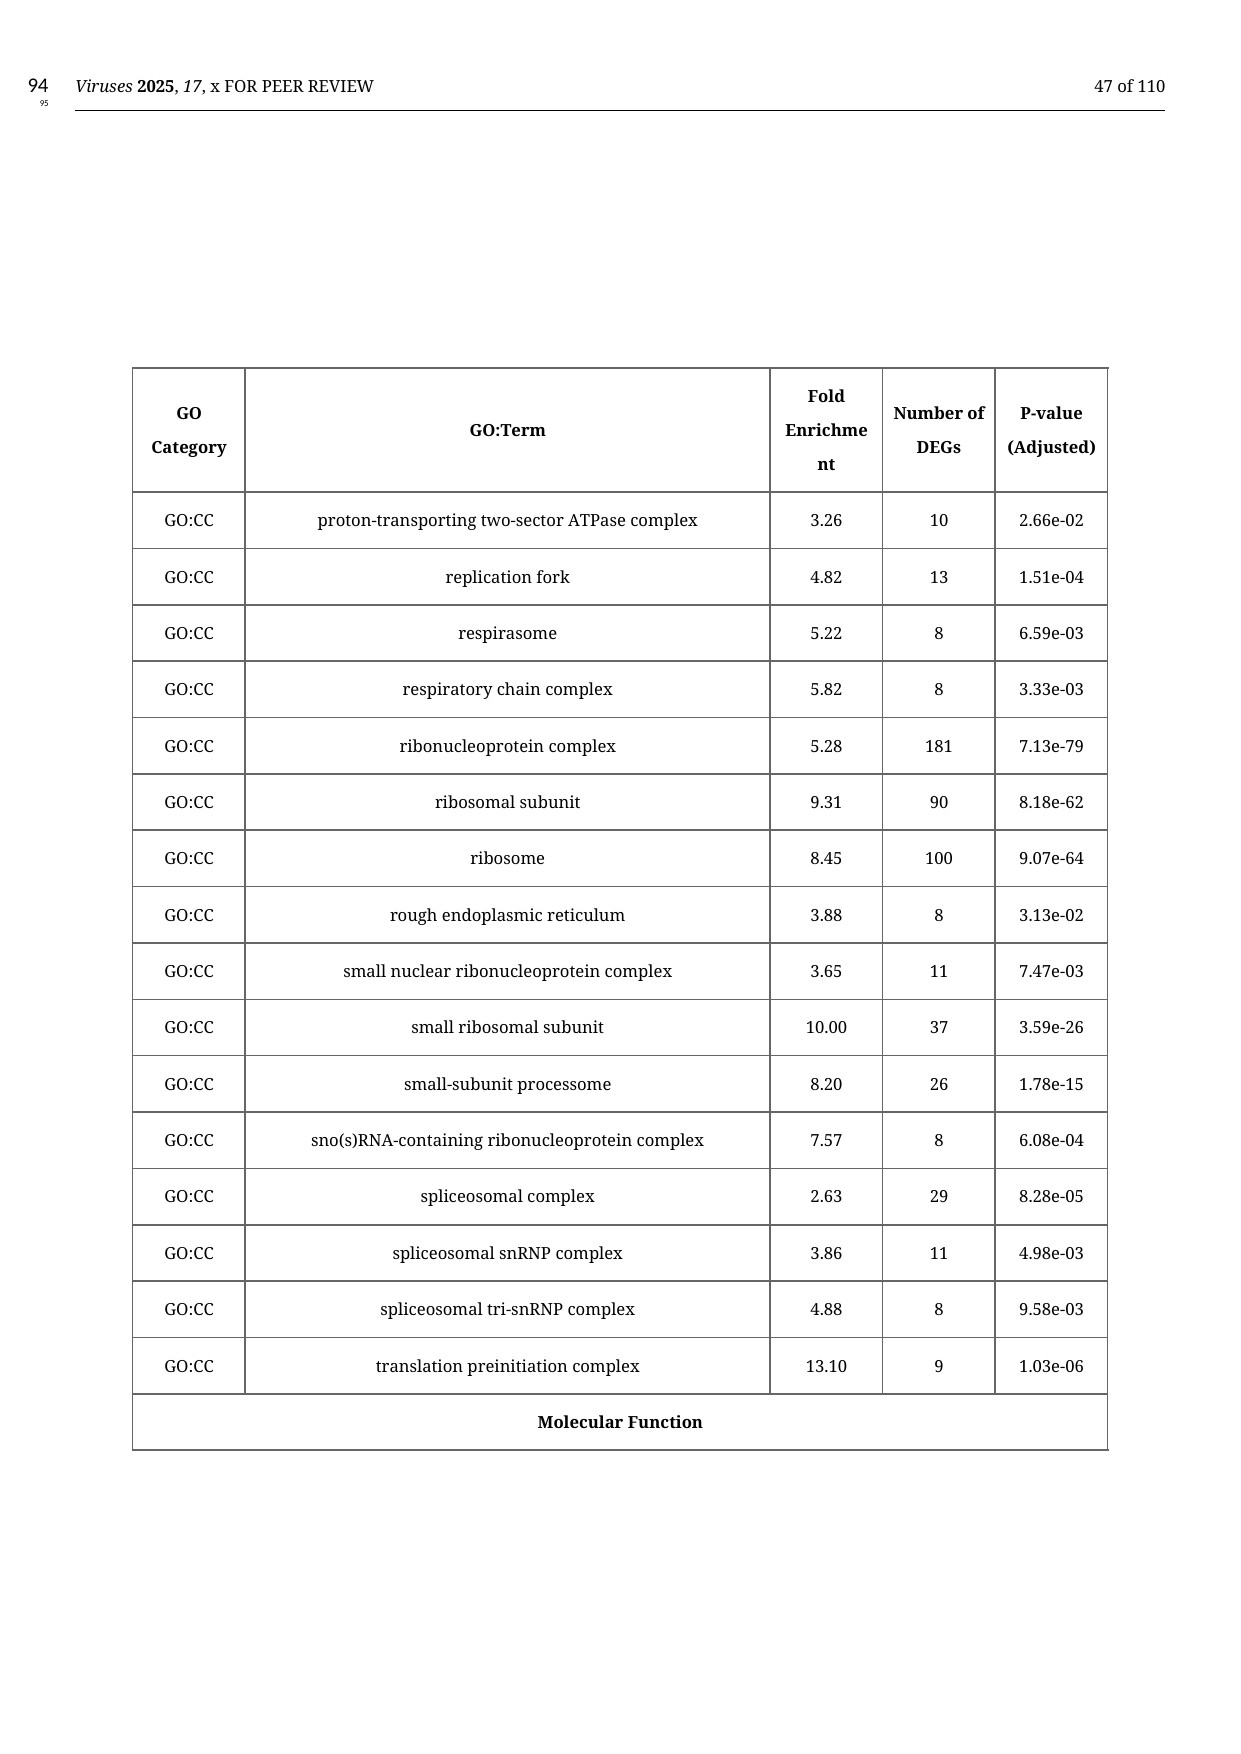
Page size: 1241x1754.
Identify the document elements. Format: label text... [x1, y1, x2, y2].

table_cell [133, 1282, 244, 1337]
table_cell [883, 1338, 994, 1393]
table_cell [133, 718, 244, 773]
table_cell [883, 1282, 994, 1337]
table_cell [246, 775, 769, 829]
table_header Number of DEGs [883, 369, 994, 491]
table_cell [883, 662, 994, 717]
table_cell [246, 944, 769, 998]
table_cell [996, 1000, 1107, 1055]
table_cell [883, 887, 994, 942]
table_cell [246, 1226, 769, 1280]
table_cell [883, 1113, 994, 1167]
table_header Fold Enrichment [771, 369, 882, 491]
table_header GO Category [133, 369, 244, 491]
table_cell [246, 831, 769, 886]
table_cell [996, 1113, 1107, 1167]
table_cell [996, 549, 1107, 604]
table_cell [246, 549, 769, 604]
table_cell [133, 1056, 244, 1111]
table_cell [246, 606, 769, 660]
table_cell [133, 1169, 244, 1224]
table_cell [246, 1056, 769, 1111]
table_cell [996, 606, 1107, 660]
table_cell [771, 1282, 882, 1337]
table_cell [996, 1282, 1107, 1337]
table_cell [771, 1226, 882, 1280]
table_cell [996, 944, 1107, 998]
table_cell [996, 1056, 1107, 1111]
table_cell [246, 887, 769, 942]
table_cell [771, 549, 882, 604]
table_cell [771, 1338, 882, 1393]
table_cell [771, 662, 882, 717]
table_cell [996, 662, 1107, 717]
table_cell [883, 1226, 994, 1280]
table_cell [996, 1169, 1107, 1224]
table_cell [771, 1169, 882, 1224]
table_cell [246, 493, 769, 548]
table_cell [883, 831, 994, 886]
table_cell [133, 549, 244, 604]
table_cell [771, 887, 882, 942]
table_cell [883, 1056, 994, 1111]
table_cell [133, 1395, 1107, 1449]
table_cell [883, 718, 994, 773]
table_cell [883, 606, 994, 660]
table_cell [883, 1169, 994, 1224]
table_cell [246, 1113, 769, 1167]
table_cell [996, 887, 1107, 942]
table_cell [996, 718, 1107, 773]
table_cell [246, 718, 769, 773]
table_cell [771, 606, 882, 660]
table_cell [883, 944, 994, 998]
table_header P-value (Adjusted) [996, 369, 1107, 491]
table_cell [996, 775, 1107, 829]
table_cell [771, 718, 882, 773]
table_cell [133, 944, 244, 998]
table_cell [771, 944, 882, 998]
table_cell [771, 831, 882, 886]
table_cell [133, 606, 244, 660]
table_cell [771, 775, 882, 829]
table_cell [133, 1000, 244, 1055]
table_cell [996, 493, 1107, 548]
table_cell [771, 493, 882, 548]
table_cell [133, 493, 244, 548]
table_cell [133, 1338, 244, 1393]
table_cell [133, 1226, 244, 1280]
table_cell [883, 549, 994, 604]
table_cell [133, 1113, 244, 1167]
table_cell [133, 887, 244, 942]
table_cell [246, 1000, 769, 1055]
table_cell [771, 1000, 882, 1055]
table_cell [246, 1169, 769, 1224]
table_header GO:Term [246, 369, 769, 491]
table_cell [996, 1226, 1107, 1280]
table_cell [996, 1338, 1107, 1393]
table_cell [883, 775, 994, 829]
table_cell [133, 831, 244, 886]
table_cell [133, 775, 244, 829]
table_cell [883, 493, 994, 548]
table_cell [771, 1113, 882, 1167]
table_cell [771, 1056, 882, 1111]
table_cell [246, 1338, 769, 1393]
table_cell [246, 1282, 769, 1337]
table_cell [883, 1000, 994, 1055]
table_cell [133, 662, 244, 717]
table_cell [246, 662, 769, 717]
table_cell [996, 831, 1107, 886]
